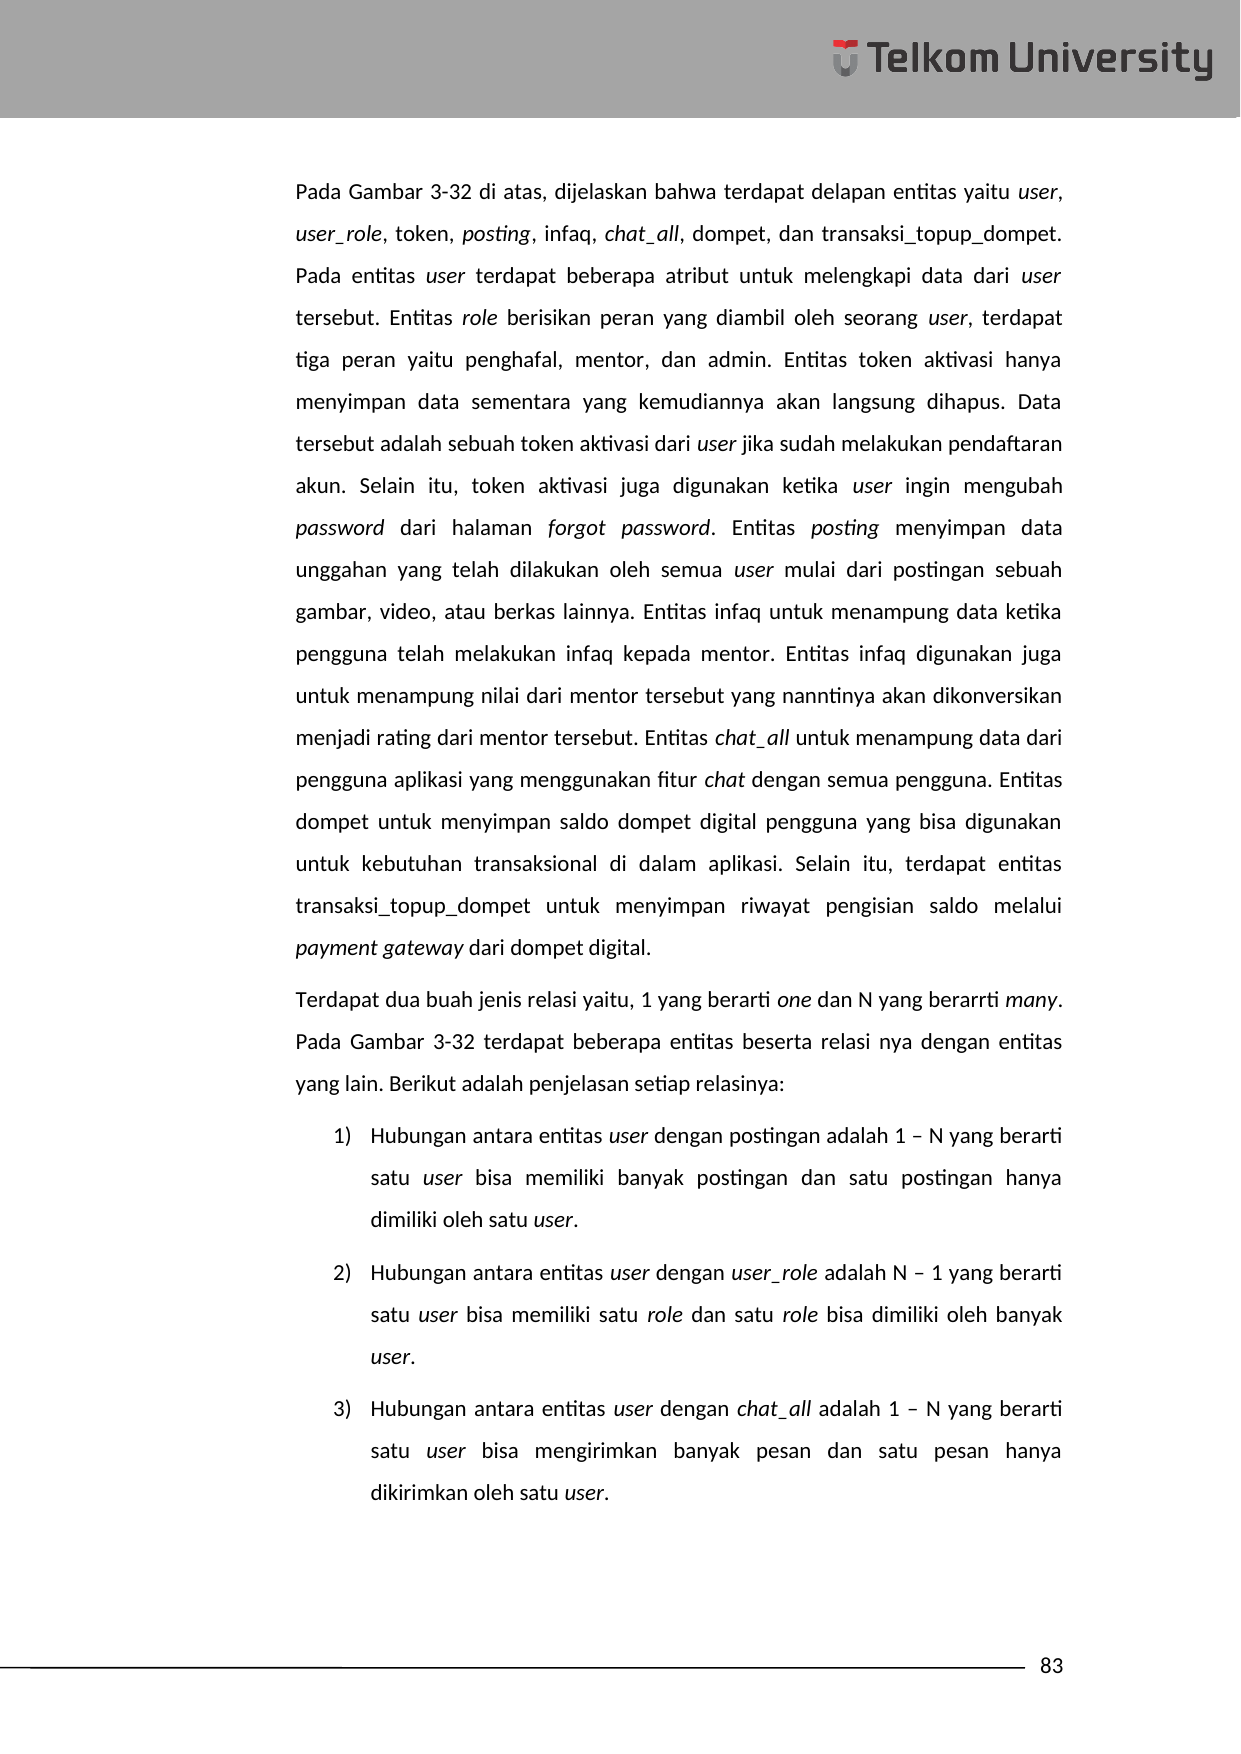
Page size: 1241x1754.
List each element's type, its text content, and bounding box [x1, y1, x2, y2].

list Hubungan antara entitas user dengan user_role adalah N – 1 yang berarti satu user bisa memiliki satu role dan satu role bisa dimiliki oleh banyak user. [333, 1258, 1063, 1370]
list Hubungan antara entitas user dengan chat_all adalah 1 – N yang berarti satu user bisa mengirimkan banyak pesan dan satu pesan hanya dikirimkan oleh satu user. [333, 1394, 1063, 1506]
picture [833, 40, 1213, 81]
list Hubungan antara entitas user dengan postingan adalah 1 – N yang berarti satu user bisa memiliki banyak postingan dan satu postingan hanya dimiliki oleh satu user. [333, 1122, 1063, 1233]
